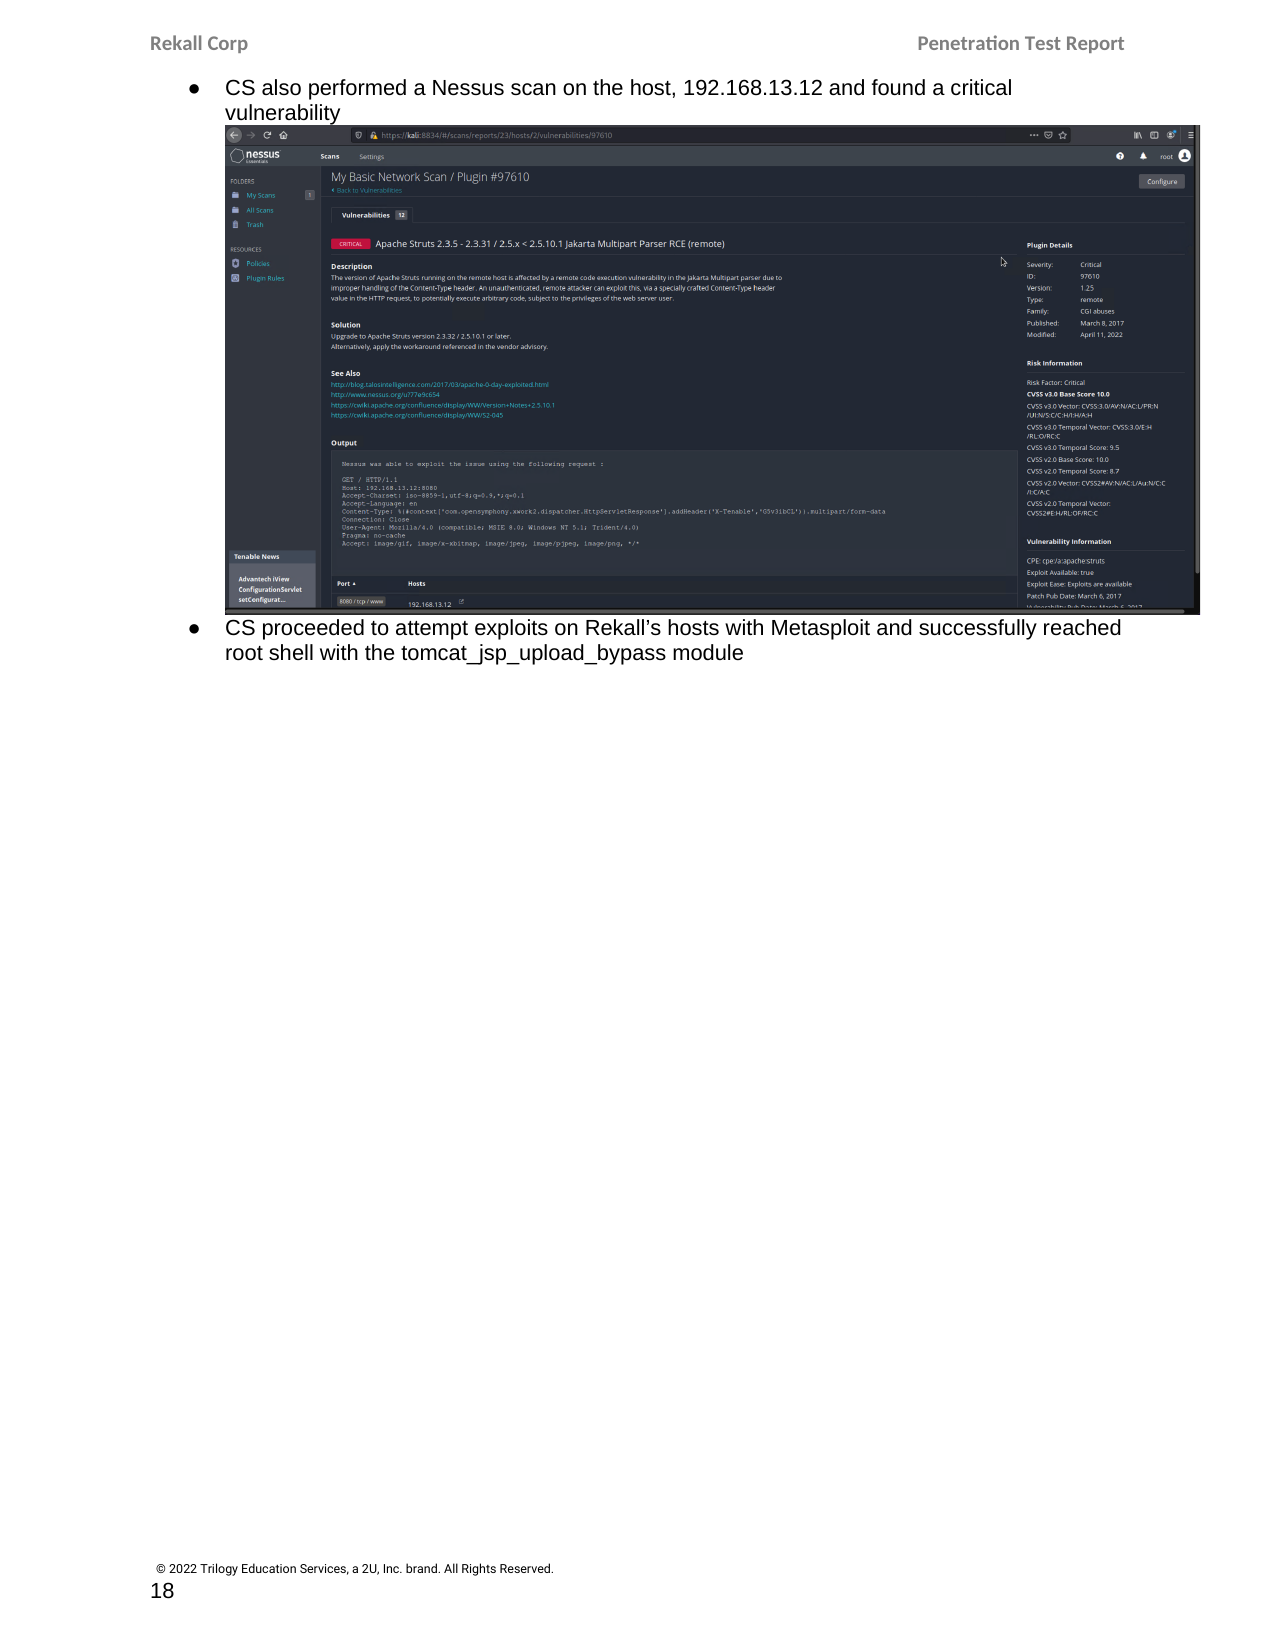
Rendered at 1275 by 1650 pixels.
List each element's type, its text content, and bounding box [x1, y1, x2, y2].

list CS proceeded to attempt exploits on Rekall’s hosts with Metasploit and successfully reached root shell with the tomcat_jsp_upload_bypass module [187, 615, 1125, 665]
picture [225, 125, 1200, 615]
